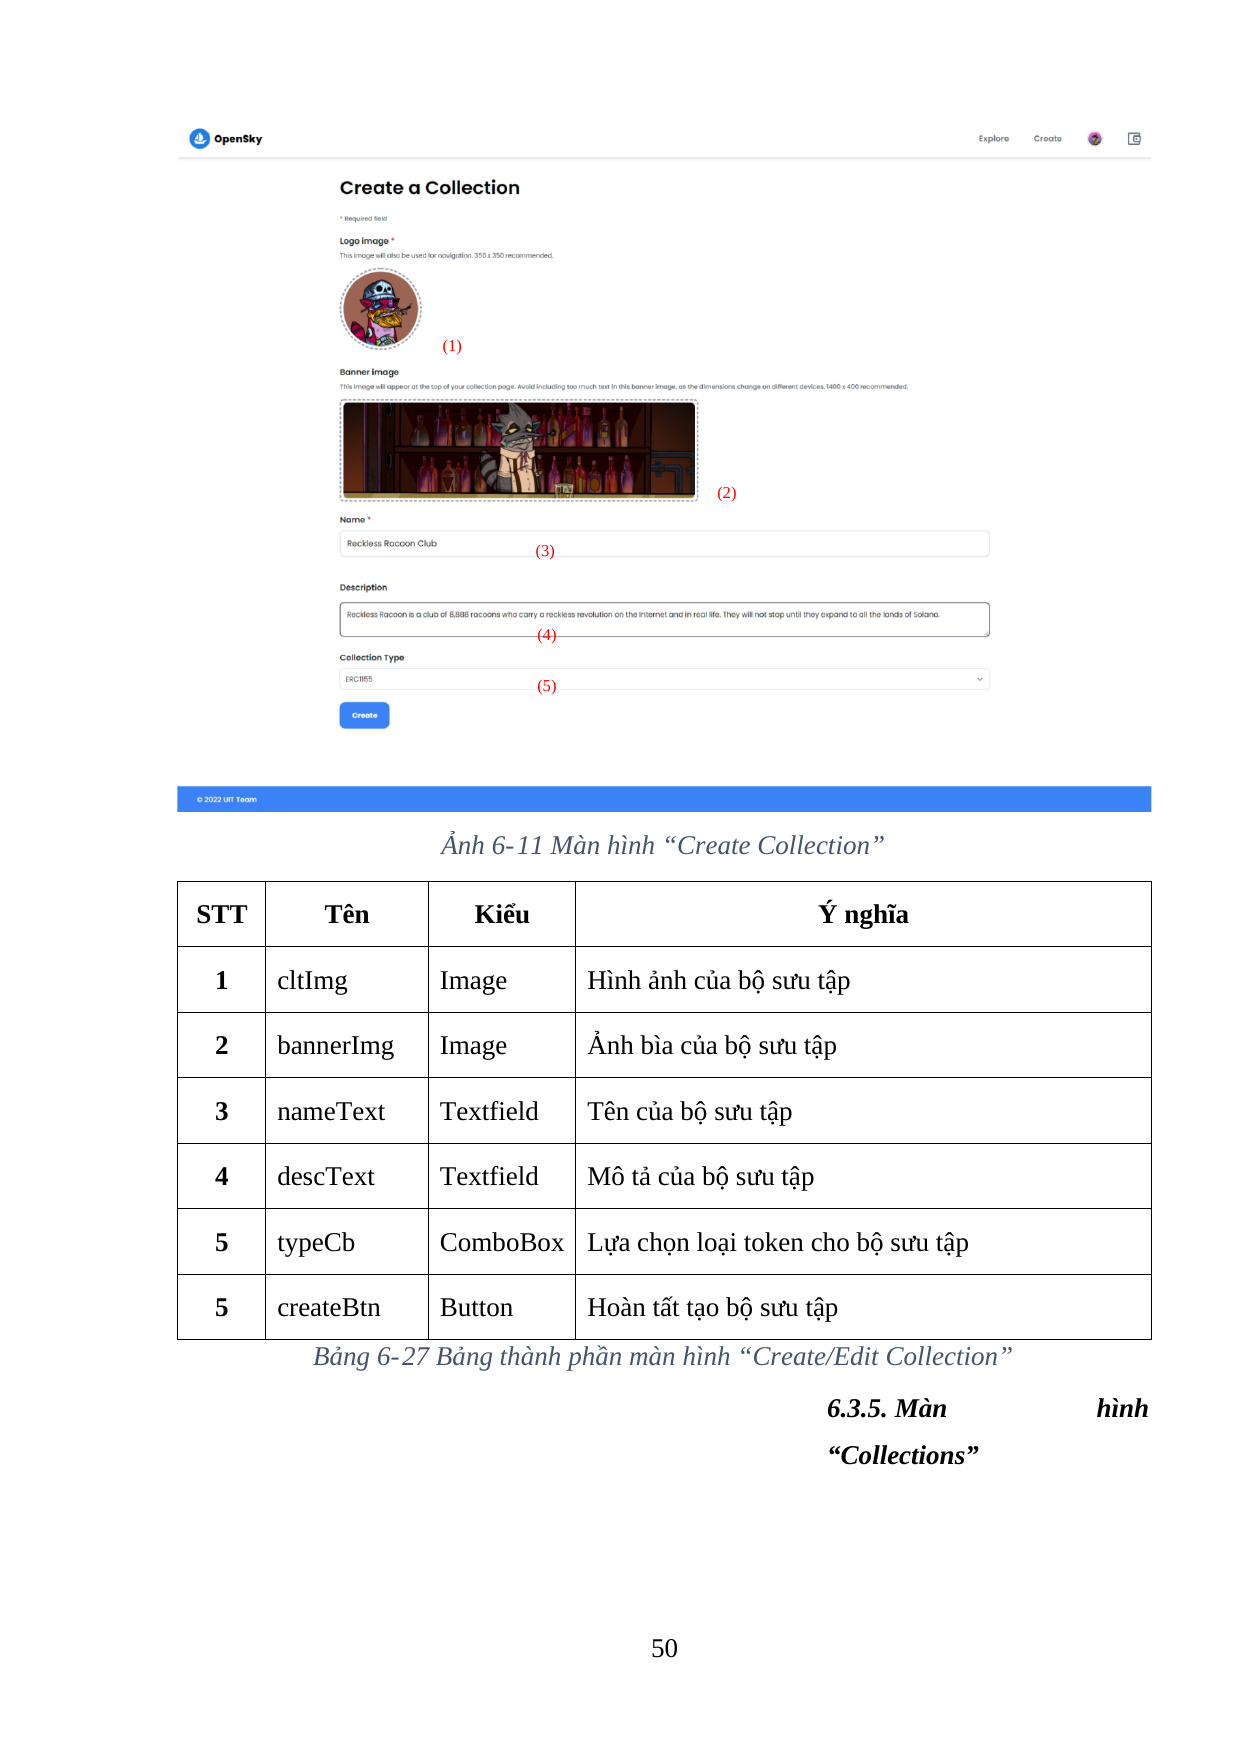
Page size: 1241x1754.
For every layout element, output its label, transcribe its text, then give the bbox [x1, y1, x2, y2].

table_cell cltImg [266, 947, 428, 1012]
table_cell 5 [178, 1275, 265, 1339]
table_cell Image [429, 1013, 575, 1077]
table_cell createBtn [266, 1275, 428, 1339]
table_header Kiểu [429, 882, 575, 946]
table_cell Textfield [429, 1144, 575, 1208]
table_cell 5 [178, 1209, 265, 1274]
table_cell Mô tả của bộ sưu tập [576, 1144, 1151, 1208]
picture [177, 120, 1152, 812]
table_cell descText [266, 1144, 428, 1208]
table_cell 2 [178, 1013, 265, 1077]
table_cell 3 [178, 1078, 265, 1143]
table_cell 4 [178, 1144, 265, 1208]
table_cell Button [429, 1275, 575, 1339]
table_cell ComboBox [429, 1209, 575, 1274]
table_cell Ảnh bìa của bộ sưu tập [576, 1013, 1151, 1077]
table_cell bannerImg [266, 1013, 428, 1077]
table_cell Image [429, 947, 575, 1012]
table_cell 1 [178, 947, 265, 1012]
table_header Tên [266, 882, 428, 946]
table_header STT [178, 882, 265, 946]
table_cell Textfield [429, 1078, 575, 1143]
table_cell Tên của bộ sưu tập [576, 1078, 1151, 1143]
table_cell Lựa chọn loại token cho bộ sưu tập [576, 1209, 1151, 1274]
table_cell Hoàn tất tạo bộ sưu tập [576, 1275, 1151, 1339]
table_cell Hình ảnh của bộ sưu tập [576, 947, 1151, 1012]
table_header Ý nghĩa [576, 882, 1151, 946]
table_cell typeCb [266, 1209, 428, 1274]
table_cell nameText [266, 1078, 428, 1143]
subtitle Màn hình “Collections” [827, 1392, 1152, 1470]
